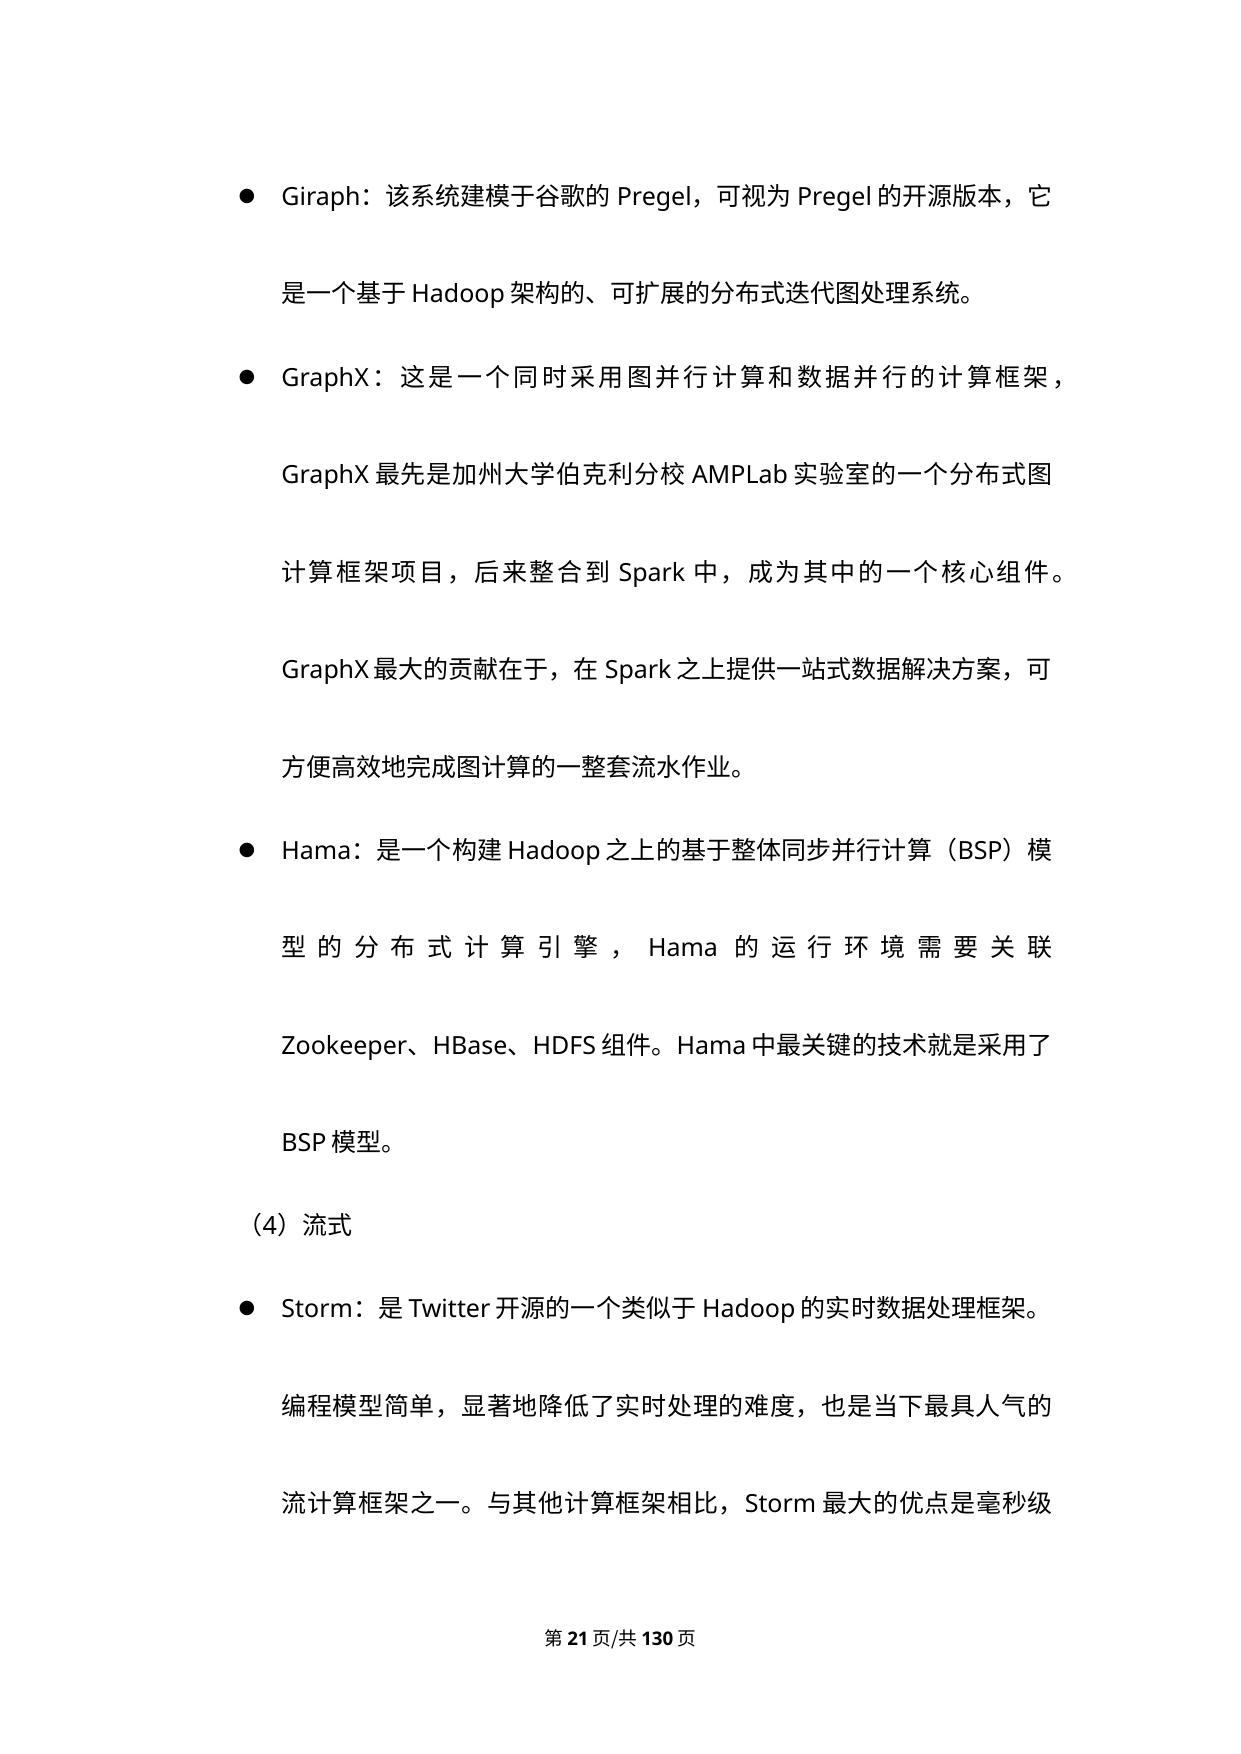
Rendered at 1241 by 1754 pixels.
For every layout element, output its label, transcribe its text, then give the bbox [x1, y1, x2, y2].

list Hama：是一个构建Hadoop之上的基于整体同步并行计算（BSP）模型的分布式计算引擎，Hama的运行环境需要关联Zookeeper、HBase、HDFS组件。Hama中最关键的技术就是采用了BSP模型。 [237, 816, 1053, 1173]
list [237, 1274, 1053, 1534]
list Giraph：该系统建模于谷歌的Pregel，可视为Pregel的开源版本，它是一个基于Hadoop架构的、可扩展的分布式迭代图处理系统。 [237, 162, 1053, 324]
text （4）流式 [187, 1191, 1053, 1256]
list GraphX：这是一个同时采用图并行计算和数据并行的计算框架，GraphX最先是加州大学伯克利分校AMPLab实验室的一个分布式图计算框架项目，后来整合到Spark中，成为其中的一个核心组件。GraphX最大的贡献在于，在Spark之上提供一站式数据解决方案，可方便高效地完成图计算的一整套流水作业。 [237, 343, 1053, 798]
